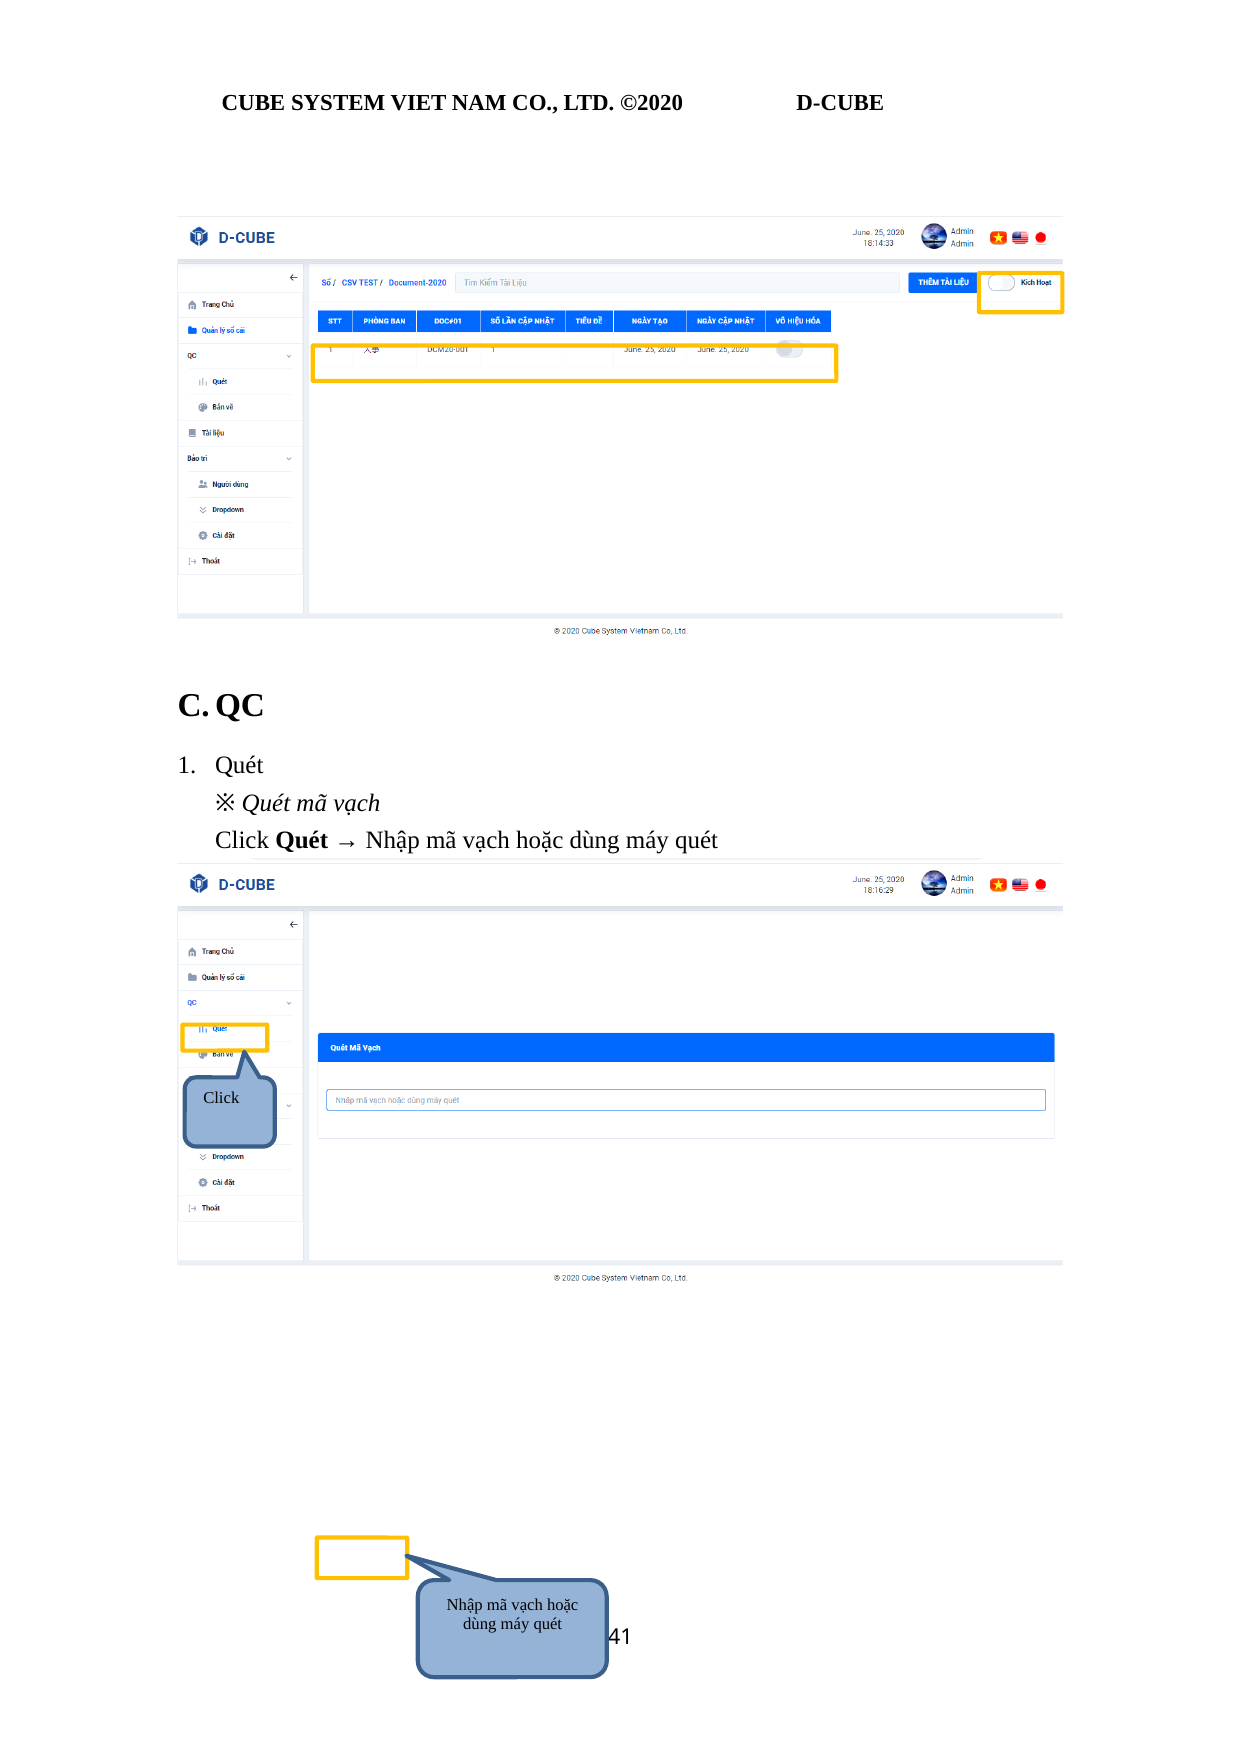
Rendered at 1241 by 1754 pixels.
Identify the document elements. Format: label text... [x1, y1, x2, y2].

text ※ Quét mã vạch [215, 783, 1063, 821]
picture [177, 858, 1063, 1290]
picture [982, 276, 1060, 310]
subtitle Quét [177, 746, 1063, 783]
picture [177, 216, 1063, 643]
subtitle QC [177, 667, 1063, 742]
text Click Quét → Nhập mã vạch hoặc dùng máy quét [215, 821, 1063, 858]
